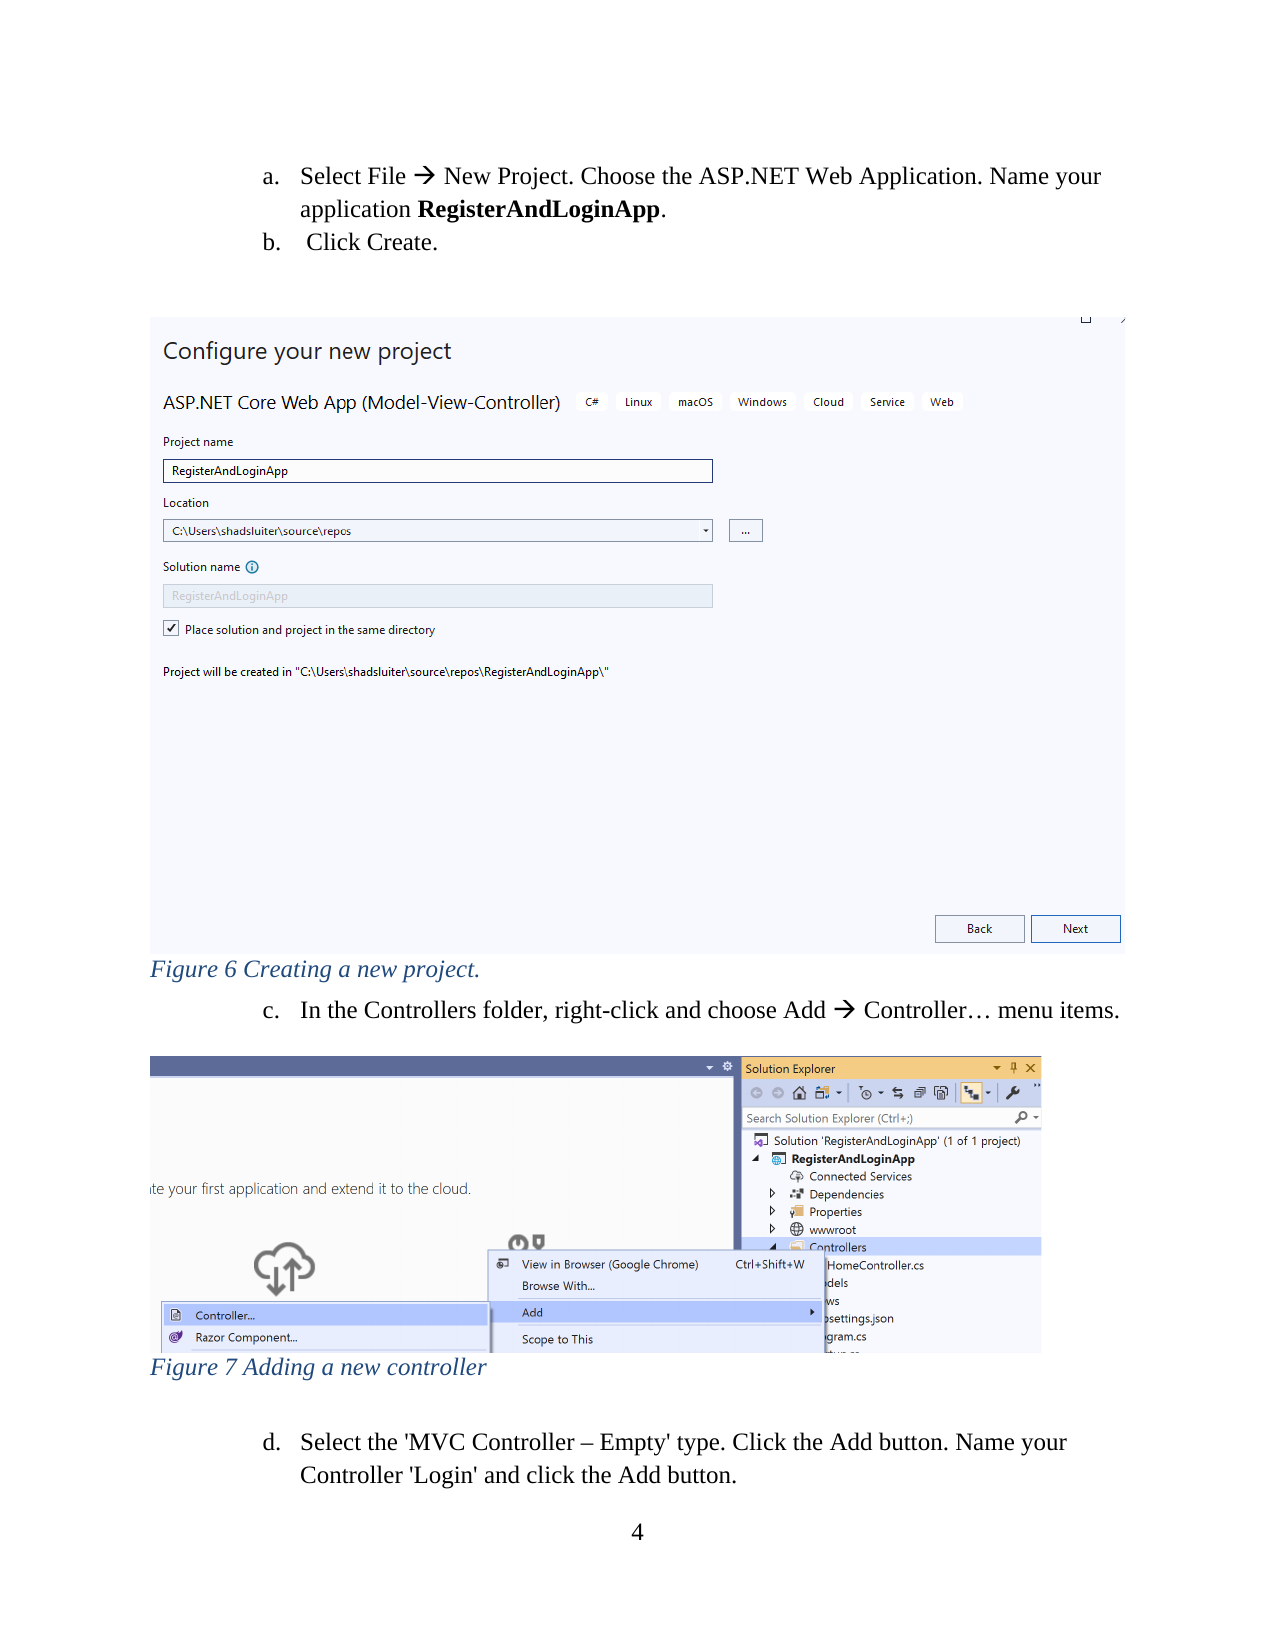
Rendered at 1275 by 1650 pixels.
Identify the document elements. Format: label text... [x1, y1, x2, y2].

text Figure 7 Adding a new controller [150, 1352, 1125, 1381]
text Figure 6 Creating a new project. [150, 954, 1125, 983]
list Select File New Project. Choose the ASP.NET Web Application. Name your application RegisterAndLoginApp. [262, 161, 1125, 223]
list Click Create. [262, 227, 1125, 256]
list In the Controllers folder, right-click and choose Add Controller… menu items. [262, 995, 1125, 1024]
picture [150, 1056, 1042, 1353]
list Select the 'MVC Controller – Empty' type. Click the Add button. Name your Controller 'Login' and click the Add button. [262, 1427, 1125, 1488]
picture [150, 317, 1125, 954]
